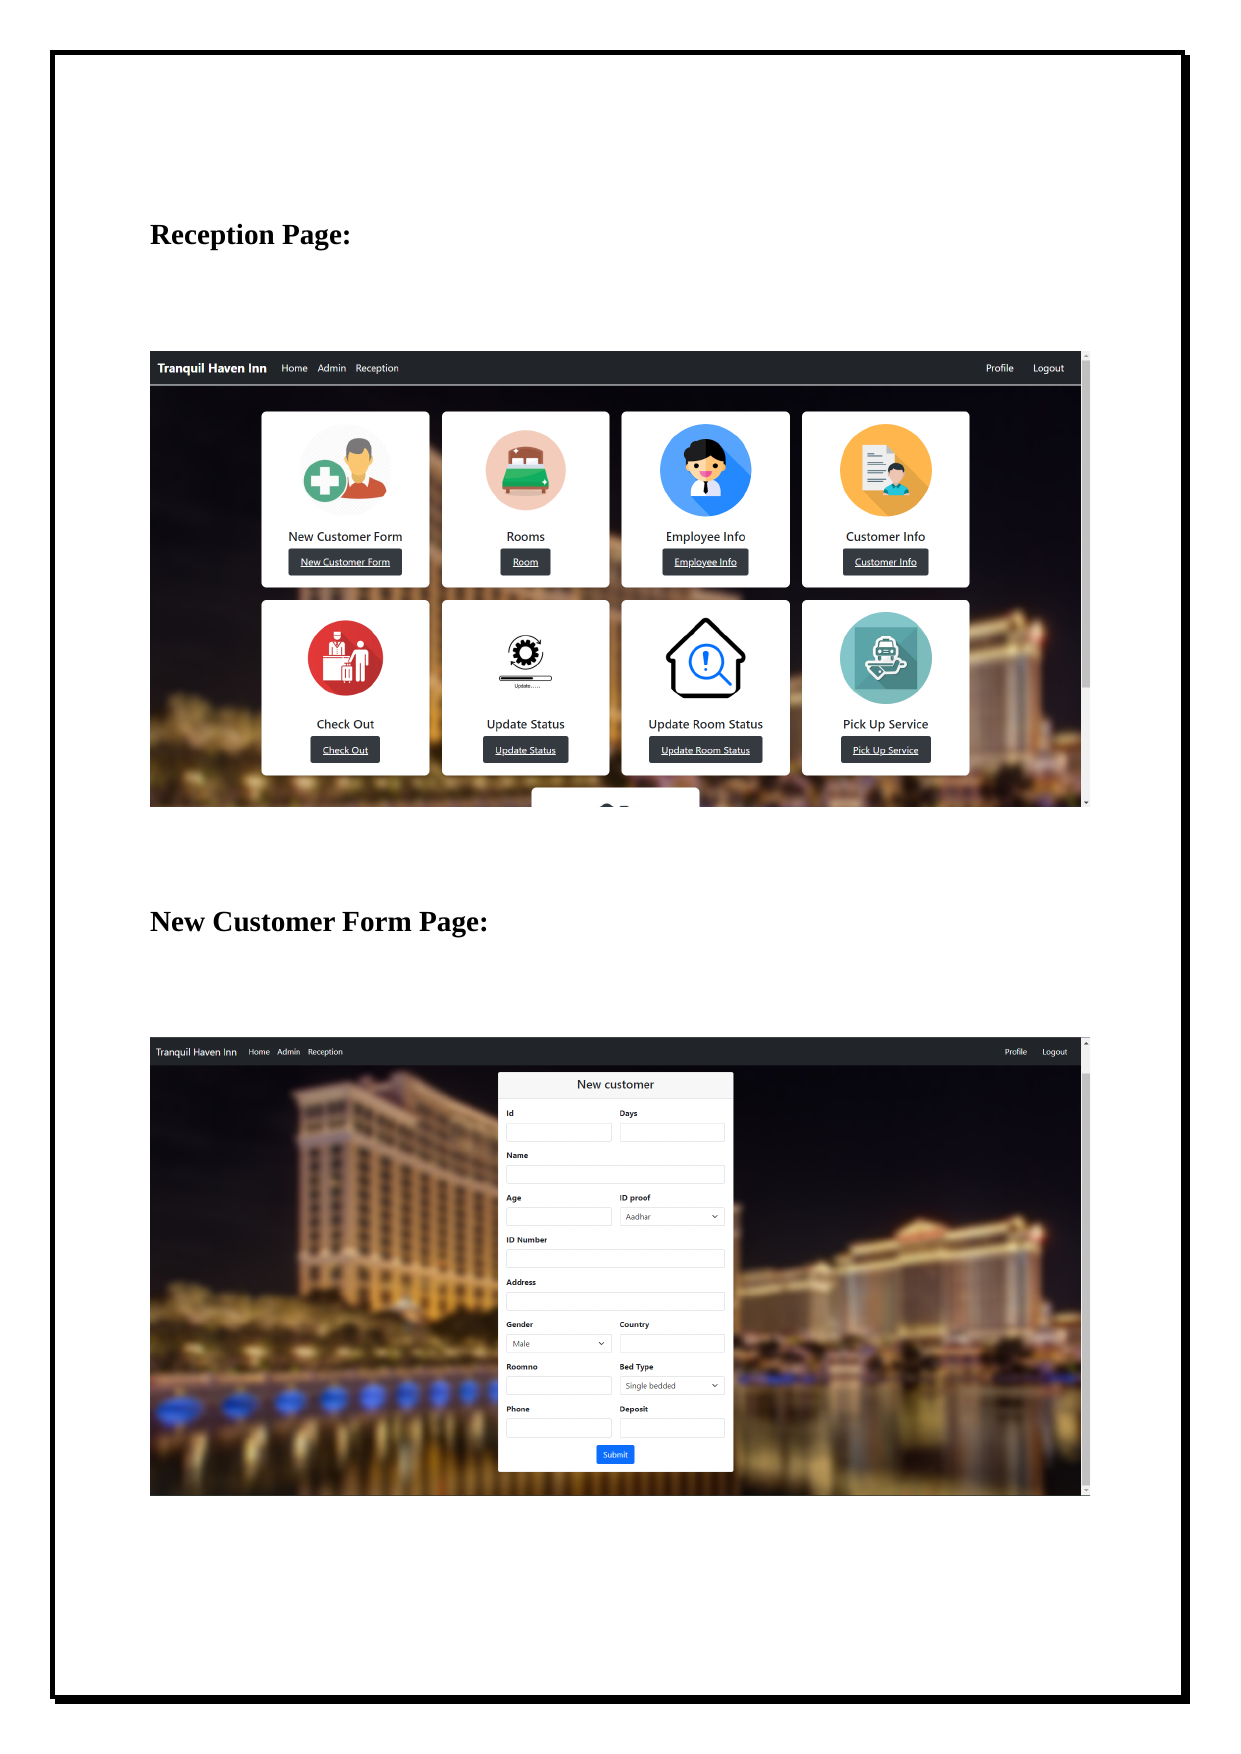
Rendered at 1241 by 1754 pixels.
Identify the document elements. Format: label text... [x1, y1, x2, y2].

picture [150, 1037, 1091, 1496]
text New Customer Form Page: [150, 904, 1086, 937]
text Reception Page: [150, 217, 1086, 251]
picture [150, 351, 1091, 807]
